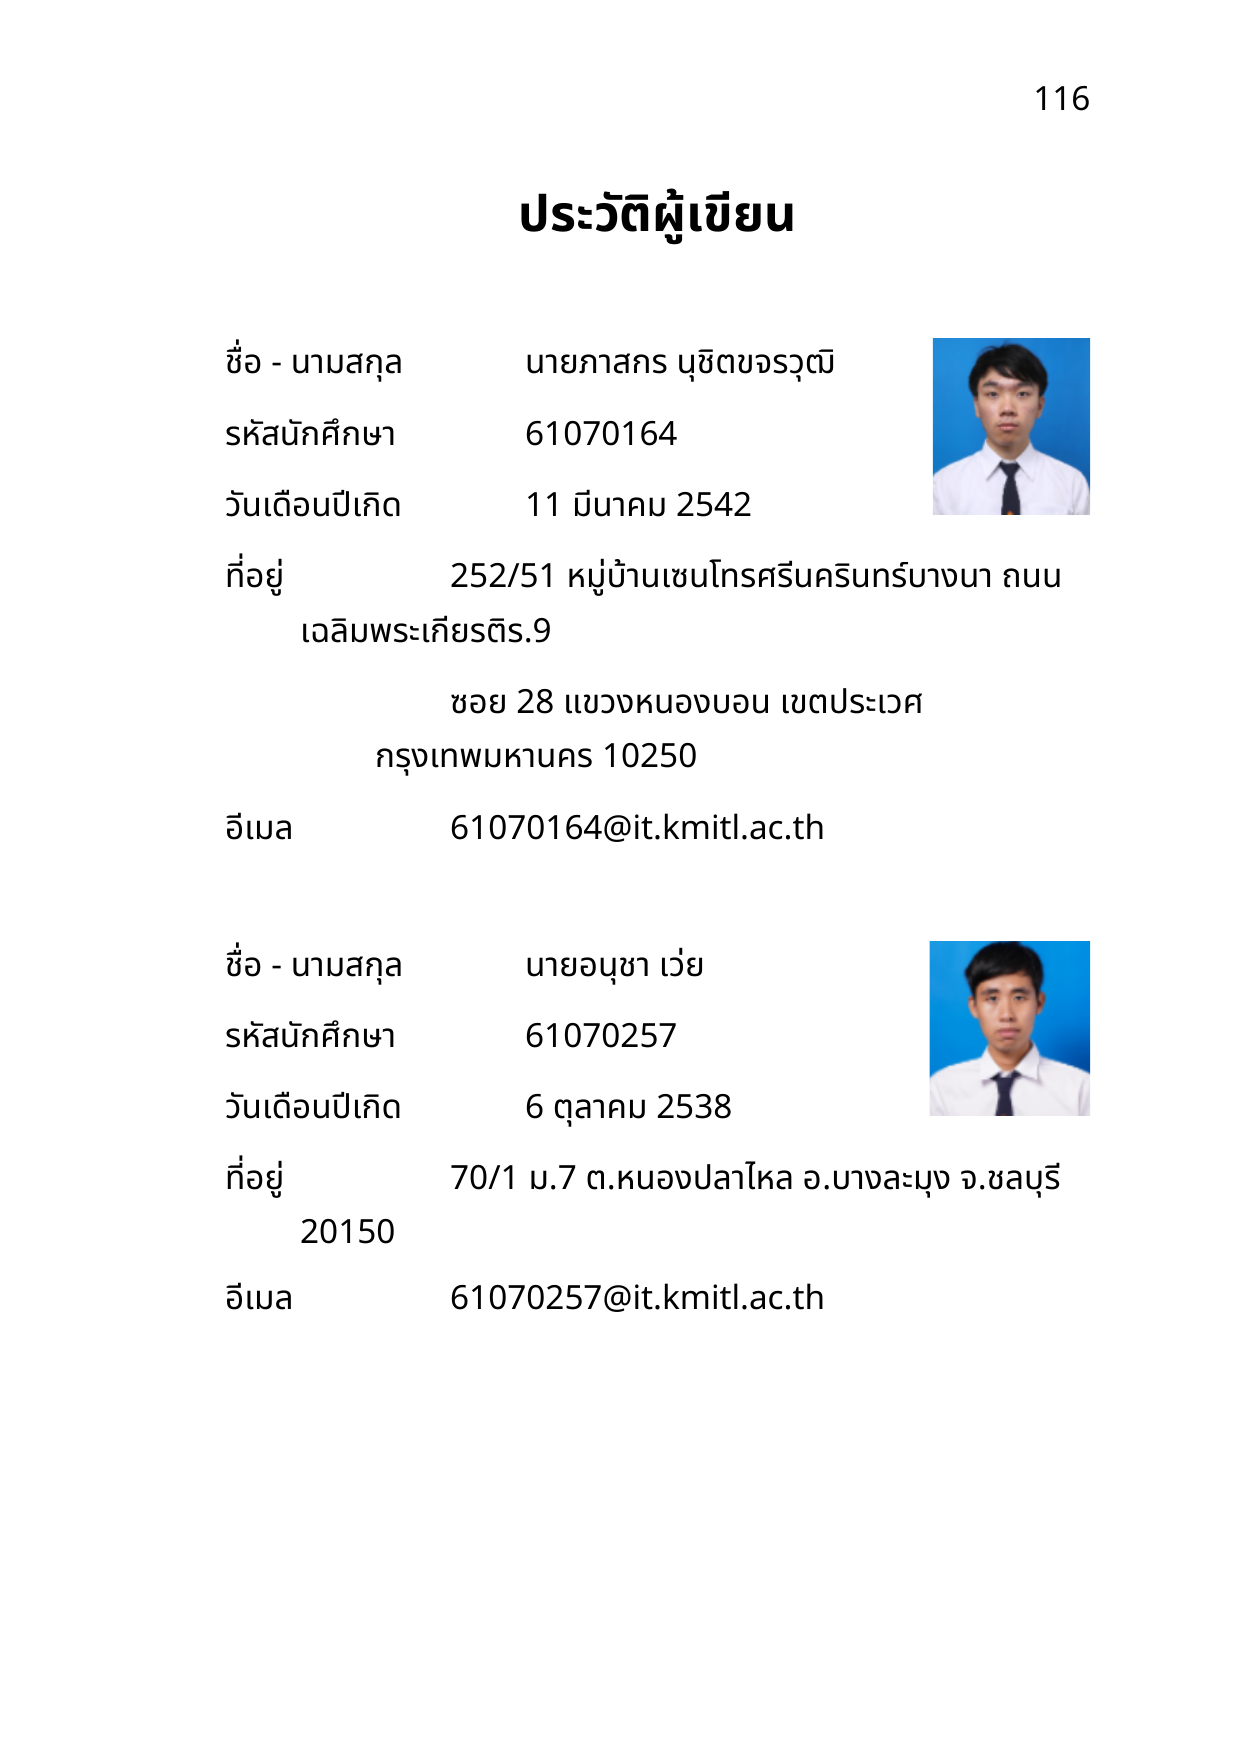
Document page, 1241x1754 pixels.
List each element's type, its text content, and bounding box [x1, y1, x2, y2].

subtitle ประวัติผู้เขียน [225, 178, 1090, 254]
text ชื่อ - นามสกุล นายภาสกร นุชิตขจรวุฒิ [225, 338, 932, 389]
text ซอย 28 แขวงหนองบอน เขตประเวศ กรุงเทพมหานคร 10250 [375, 678, 1090, 783]
picture [932, 338, 1091, 515]
text อีเมล 61070257@it.kmitl.ac.th [225, 1274, 1090, 1324]
text อีเมล 61070164@it.kmitl.ac.th [225, 803, 1090, 854]
text ที่อยู่ 252/51 หมู่บ้านเซนโทรศรีนครินทร์บางนา ถนนเฉลิมพระเกียรติร.9 [225, 552, 1090, 657]
text วันเดือนปีเกิด 6 ตุลาคม 2538 [225, 1083, 1090, 1133]
text วันเดือนปีเกิด 11 มีนาคม 2542 [225, 481, 1090, 531]
picture [929, 941, 1091, 1116]
text ชื่อ - นามสกุล นายอนุชา เว่ย [225, 940, 1090, 991]
text รหัสนักศึกษา 61070164 [225, 409, 932, 460]
text รหัสนักศึกษา 61070257 [225, 1012, 929, 1062]
text ที่อยู่ 70/1 ม.7 ต.หนองปลาไหล อ.บางละมุง จ.ชลบุรี 20150 [225, 1154, 1090, 1254]
